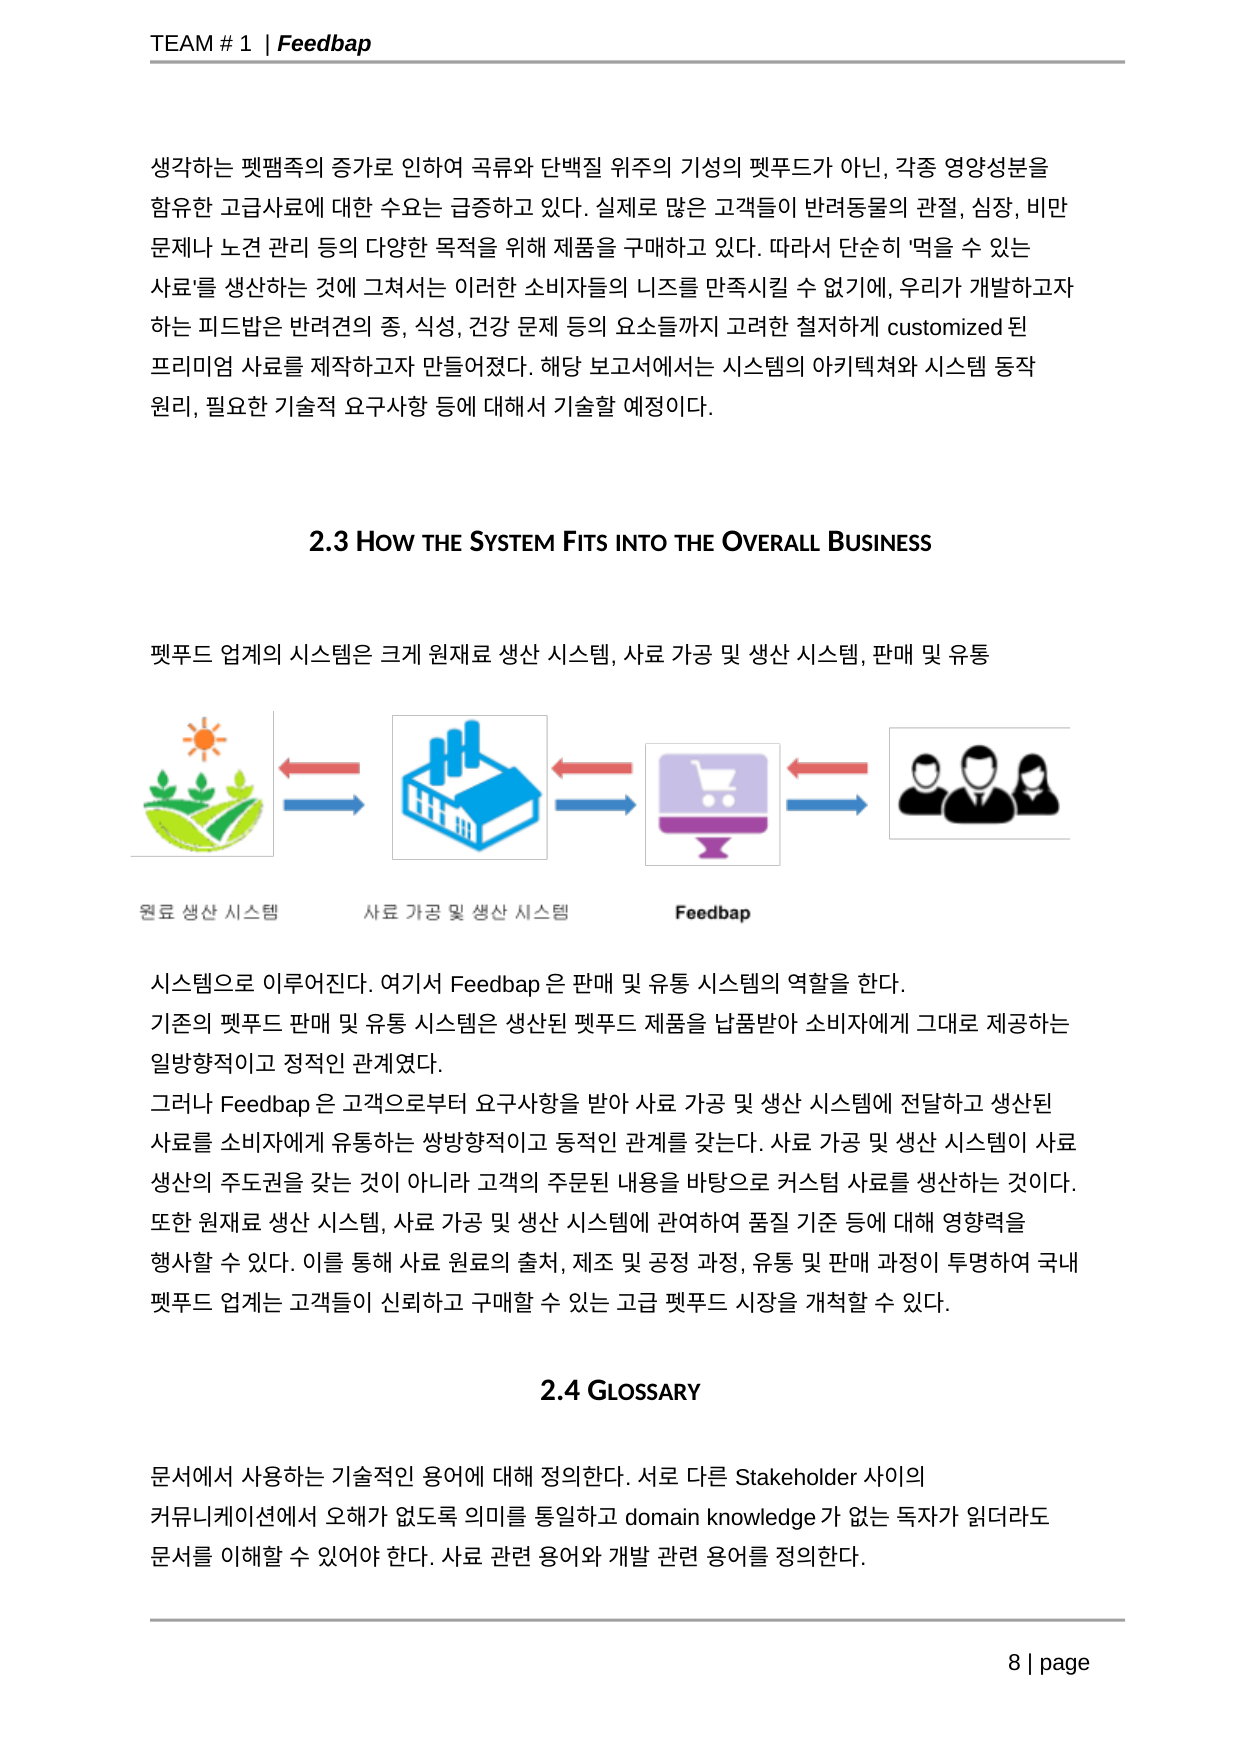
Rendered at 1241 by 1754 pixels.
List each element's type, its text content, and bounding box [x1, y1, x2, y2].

text 2.4 Glossary [150, 1370, 1090, 1408]
text 2.3 How the System Fits into the Overall Business [150, 521, 1090, 559]
text 기존의 펫푸드 판매 및 유통 시스템은 생산된 펫푸드 제품을 납품받아 소비자에게 그대로 제공하는 일방향적이고 정적인 관계였다. [150, 1006, 1090, 1079]
text 문서에서 사용하는 기술적인 용어에 대해 정의한다. 서로 다른 Stakeholder 사이의 커뮤니케이션에서 오해가 없도록 의미를 통일하고 domain knowledge가 없는 독자가 읽더라도 문서를 이해할 수 있어야 한다. 사료 관련 용어와 개발 관련 용어를 정의한다. [150, 1459, 1090, 1572]
text 그러나 Feedbap은 고객으로부터 요구사항을 받아 사료 가공 및 생산 시스템에 전달하고 생산된 사료를 소비자에게 유통하는 쌍방향적이고 동적인 관계를 갖는다. 사료 가공 및 생산 시스템이 사료 생산의 주도권을 갖는 것이 아니라 고객의 주문된 내용을 바탕으로 커스텀 사료를 생산하는 것이다. 또한 원재료 생산 시스템, 사료 가공 및 생산 시스템에 관여하여 품질 기준 등에 대해 영향력을 행사할 수 있다. 이를 통해 사료 원료의 출처, 제조 및 공정 과정, 유통 및 판매 과정이 투명하여 국내 펫푸드 업계는 고객들이 신뢰하고 구매할 수 있는 고급 펫푸드 시장을 개척할 수 있다. [150, 1085, 1090, 1318]
picture [130, 711, 1071, 941]
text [150, 150, 1090, 422]
